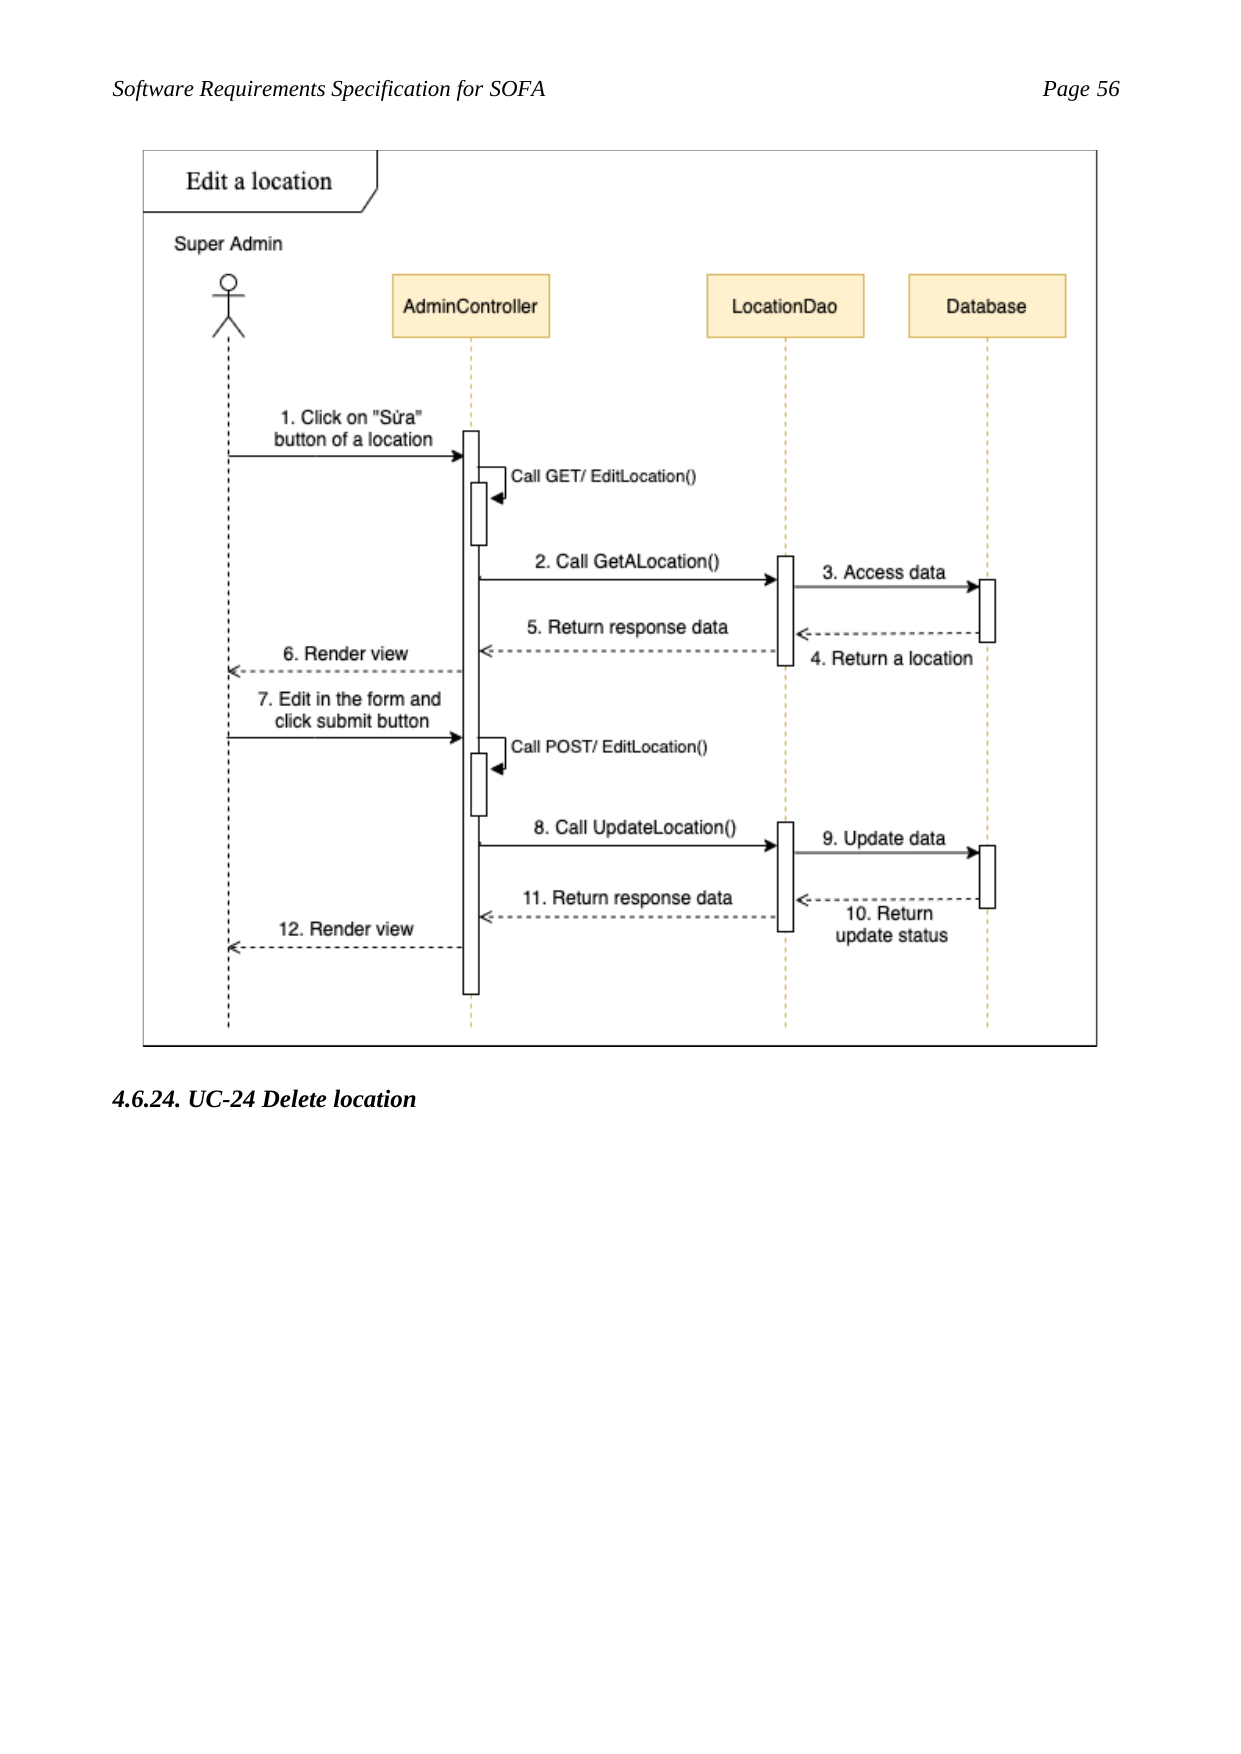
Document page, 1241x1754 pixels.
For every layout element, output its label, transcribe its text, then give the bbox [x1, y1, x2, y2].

picture [142, 150, 1098, 1047]
text 4.6.24. UC-24 Delete location [112, 1084, 1128, 1112]
